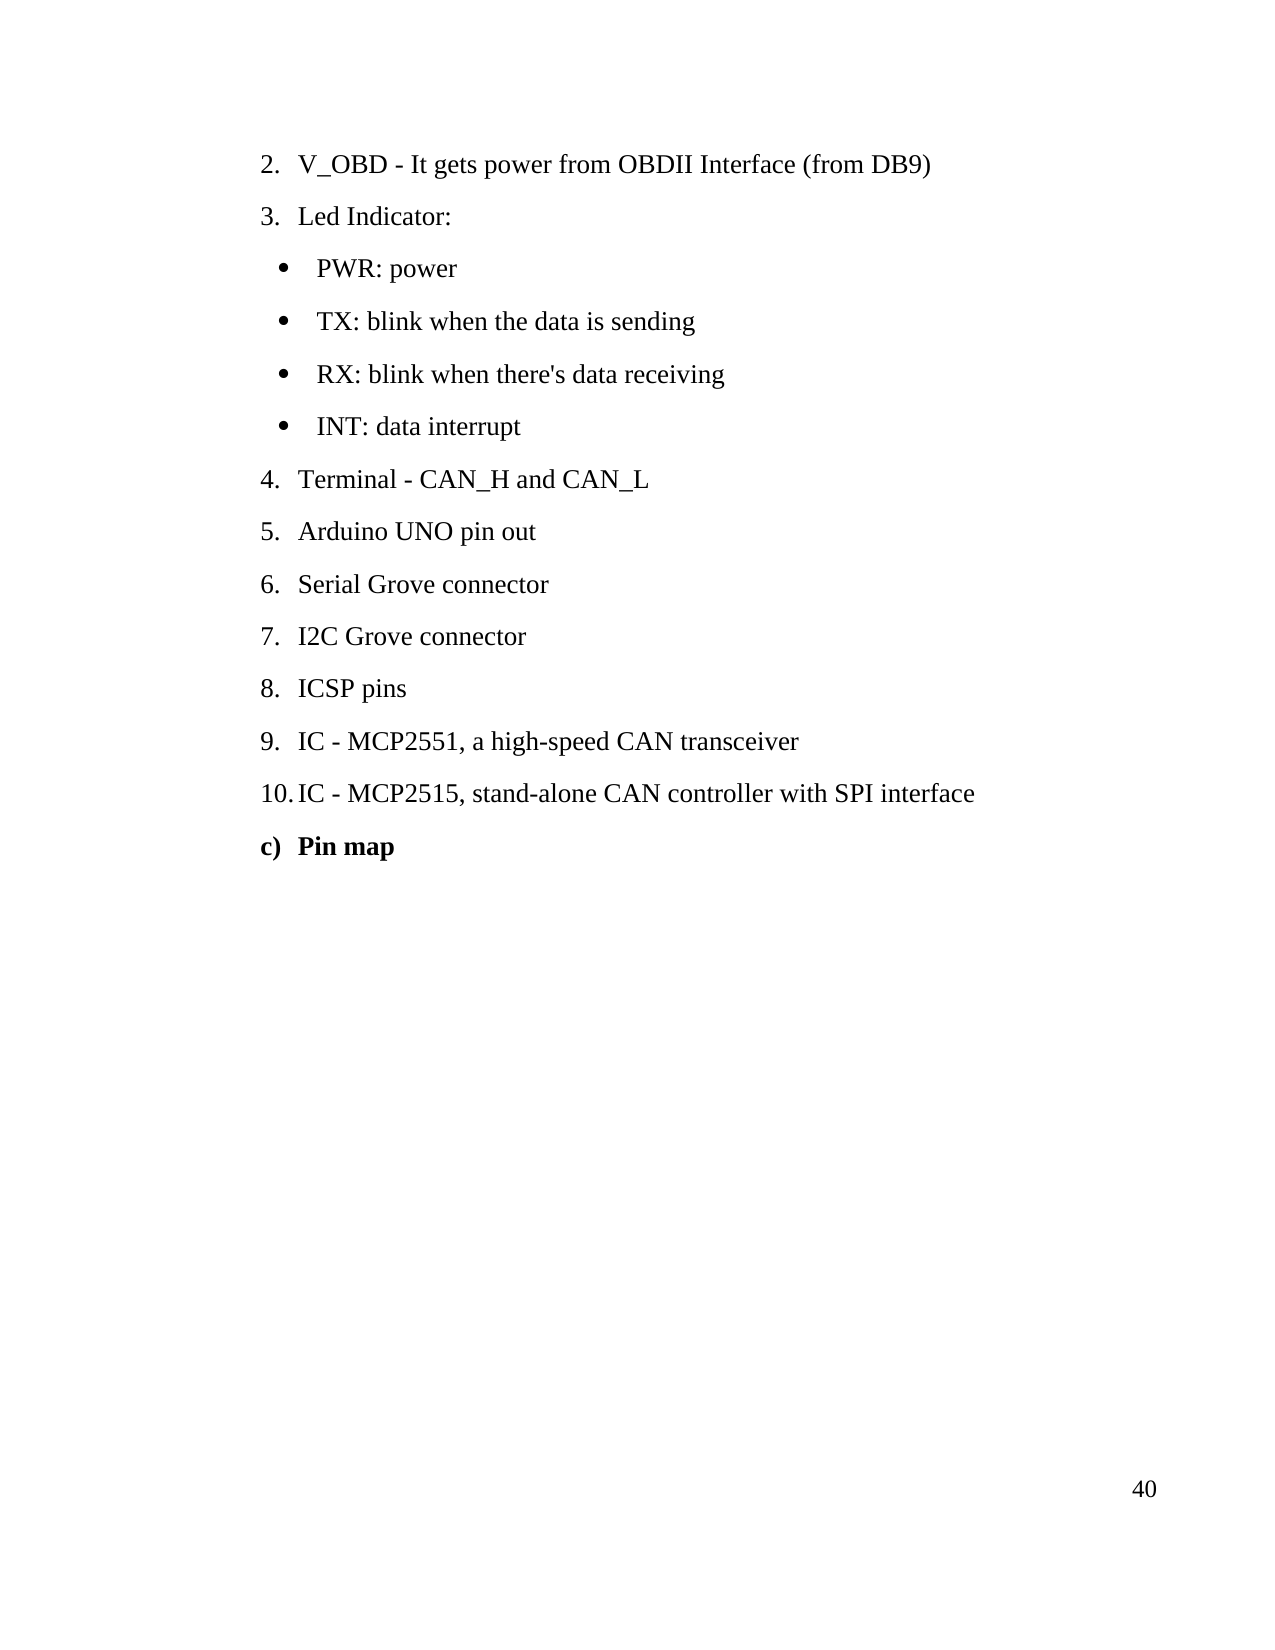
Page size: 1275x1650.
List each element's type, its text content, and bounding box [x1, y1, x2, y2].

list TX: blink when the data is sending [279, 305, 1157, 336]
list Serial Grove connector [260, 568, 1157, 599]
list Arduino UNO pin out [260, 515, 1157, 546]
list Led Indicator: [260, 200, 1157, 231]
list RX: blink when there's data receiving [279, 358, 1157, 389]
list INT: data interrupt [279, 410, 1157, 442]
list Terminal - CAN_H and CAN_L [260, 463, 1157, 494]
list IC - MCP2515, stand-alone CAN controller with SPI interface [260, 777, 1157, 808]
list Pin map [260, 830, 1157, 861]
list PWR: power [279, 252, 1157, 284]
list V_OBD - It gets power from OBDII Interface (from DB9) [260, 148, 1157, 179]
list IC - MCP2551, a high-speed CAN transceiver [260, 725, 1157, 756]
list ICSP pins [260, 672, 1157, 704]
list I2C Grove connector [260, 620, 1157, 651]
